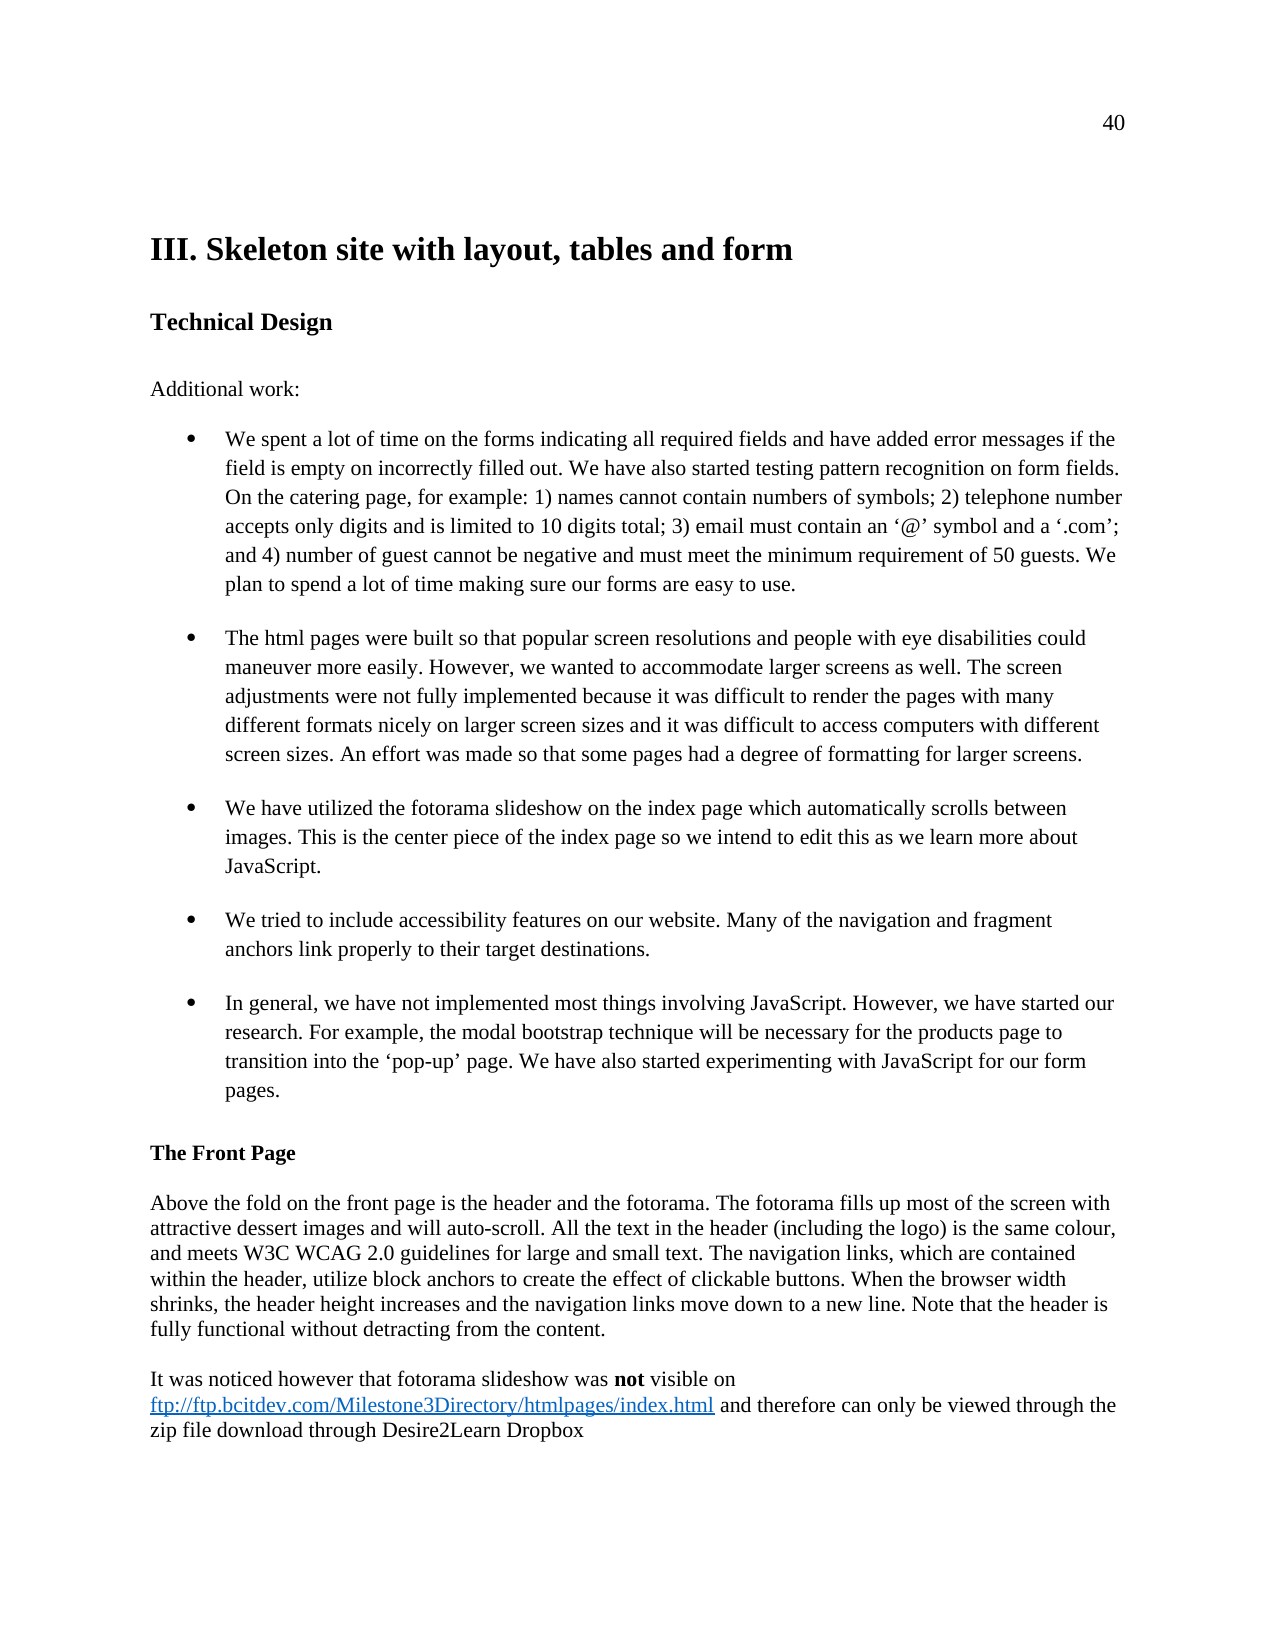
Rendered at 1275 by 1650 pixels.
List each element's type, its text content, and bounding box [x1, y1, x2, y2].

text It was noticed however that fotorama slideshow was not visible on ftp://ftp.bcitdev.com/Milestone3Directory/htmlpages/index.html and therefore can only be viewed through the zip file download through Desire2Learn Dropbox [150, 1366, 1125, 1442]
list The html pages were built so that popular screen resolutions and people with eye disabilities could maneuver more easily. However, we wanted to accommodate larger screens as well. The screen adjustments were not fully implemented because it was difficult to render the pages with many different formats nicely on larger screen sizes and it was difficult to access computers with different screen sizes. An effort was made so that some pages had a degree of formatting for larger screens. [187, 625, 1125, 766]
list We tried to include accessibility features on our website. Many of the navigation and fragment anchors link properly to their target destinations. [187, 907, 1125, 961]
subtitle III. Skeleton site with layout, tables and form [150, 229, 1125, 267]
subtitle Technical Design [150, 307, 1125, 336]
text The Front Page [150, 1139, 1125, 1165]
list We have utilized the fotorama slideshow on the index page which automatically scrolls between images. This is the center piece of the index page so we intend to edit this as we learn more about JavaScript. [187, 795, 1125, 878]
list We spent a lot of time on the forms indicating all required fields and have added error messages if the field is empty on incorrectly filled out. We have also started testing pattern recognition on form fields. On the catering page, for example: 1) names cannot contain numbers of symbols; 2) telephone number accepts only digits and is limited to 10 digits total; 3) email must contain an ‘@’ symbol and a ‘.com’; and 4) number of guest cannot be negative and must meet the minimum requirement of 50 guests. We plan to spend a lot of time making sure our forms are easy to use. [187, 426, 1125, 596]
text Additional work: [150, 376, 1125, 401]
text Above the fold on the front page is the header and the fotorama. The fotorama fills up most of the screen with attractive dessert images and will auto-scroll. All the text in the header (including the logo) is the same colour, and meets W3C WCAG 2.0 guidelines for large and small text. The navigation links, which are contained within the header, utilize block anchors to create the effect of clickable buttons. When the browser width shrinks, the header height increases and the navigation links move down to a new line. Note that the header is fully functional without detracting from the content. [150, 1190, 1125, 1341]
list In general, we have not implemented most things involving JavaScript. However, we have started our research. For example, the modal bootstrap technique will be necessary for the products page to transition into the ‘pop-up’ page. We have also started experimenting with JavaScript for our form pages. [187, 990, 1125, 1102]
